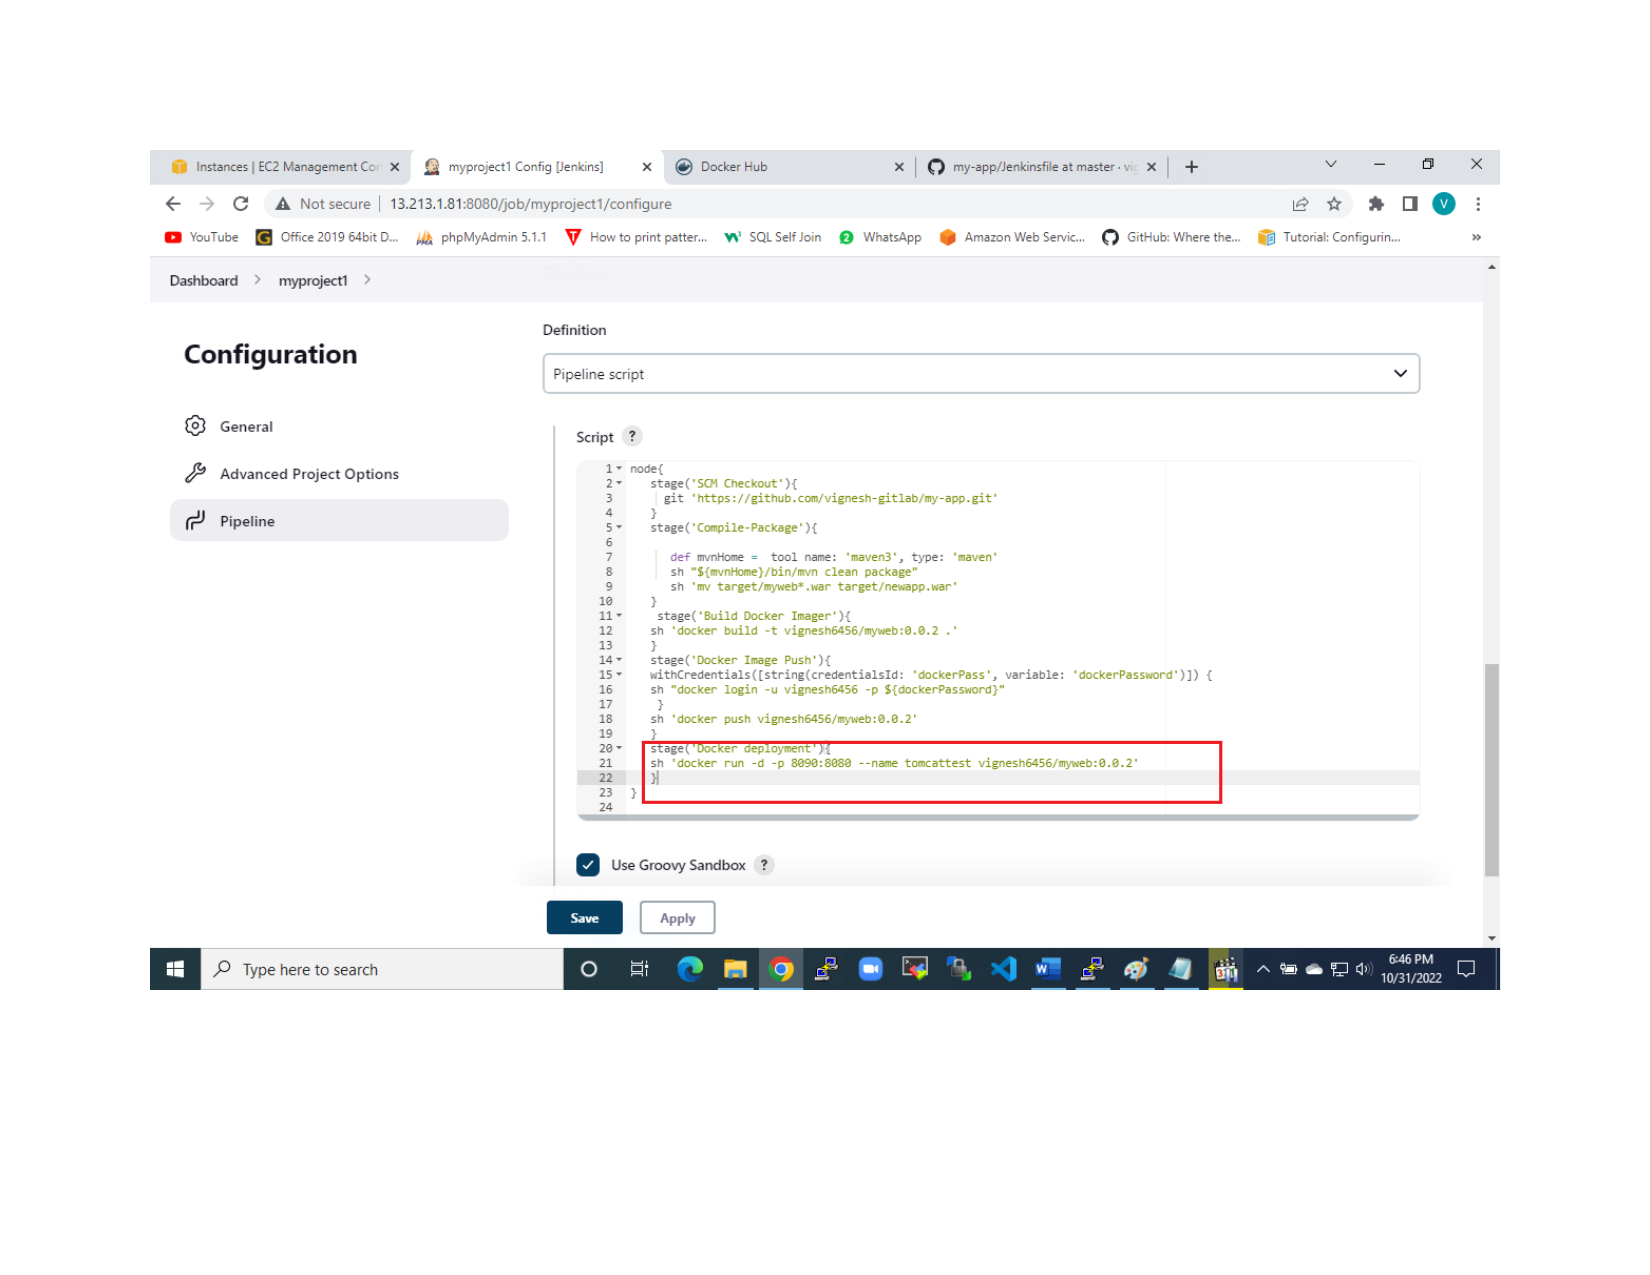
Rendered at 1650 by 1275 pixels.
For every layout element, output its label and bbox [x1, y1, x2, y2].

picture [150, 150, 1500, 990]
